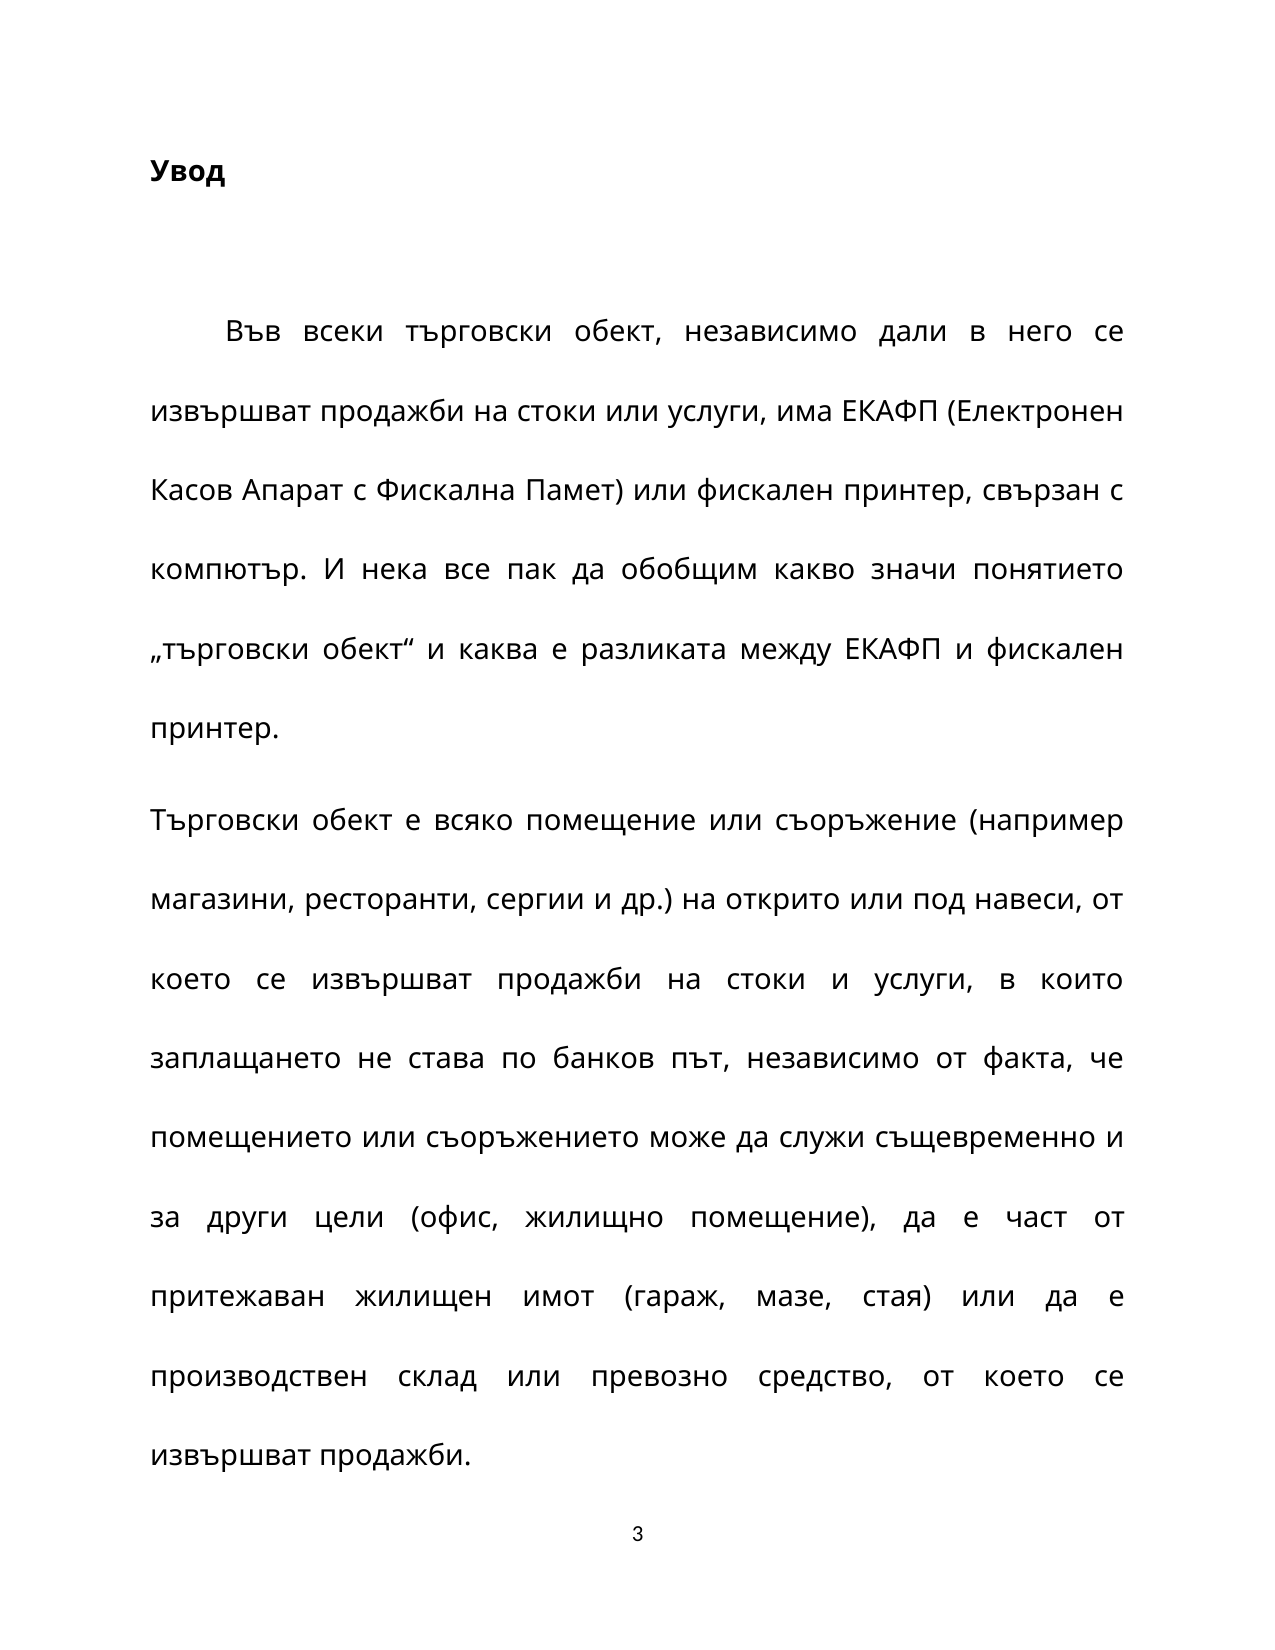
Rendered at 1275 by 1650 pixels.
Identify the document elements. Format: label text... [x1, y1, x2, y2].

text Търговски обект е всяко помещение или съоръжение (например магазини, ресторанти, сергии и др.) на открито или под навеси, от което се извършват продажби на стоки и услуги, в които заплащането не става по банков път, независимо от факта, че помещението или съоръжението може да служи същевременно и за други цели (офис, жилищно помещение), да е част от притежаван жилищен имот (гараж, мазе, стая) или да е производствен склад или превозно средство, от което се извършват продажби. [150, 799, 1125, 1474]
subtitle Увод [150, 150, 1125, 190]
text Във всеки търговски обект, независимо дали в него се извършват продажби на стоки или услуги, има ЕКАФП (Електронен Касов Апарат с Фискална Памет) или фискален принтер, свързан с компютър. И нека все пак да обобщим какво значи понятието „търговски обект“ и каква е разликата между ЕКАФП и фискален принтер. [150, 310, 1125, 747]
